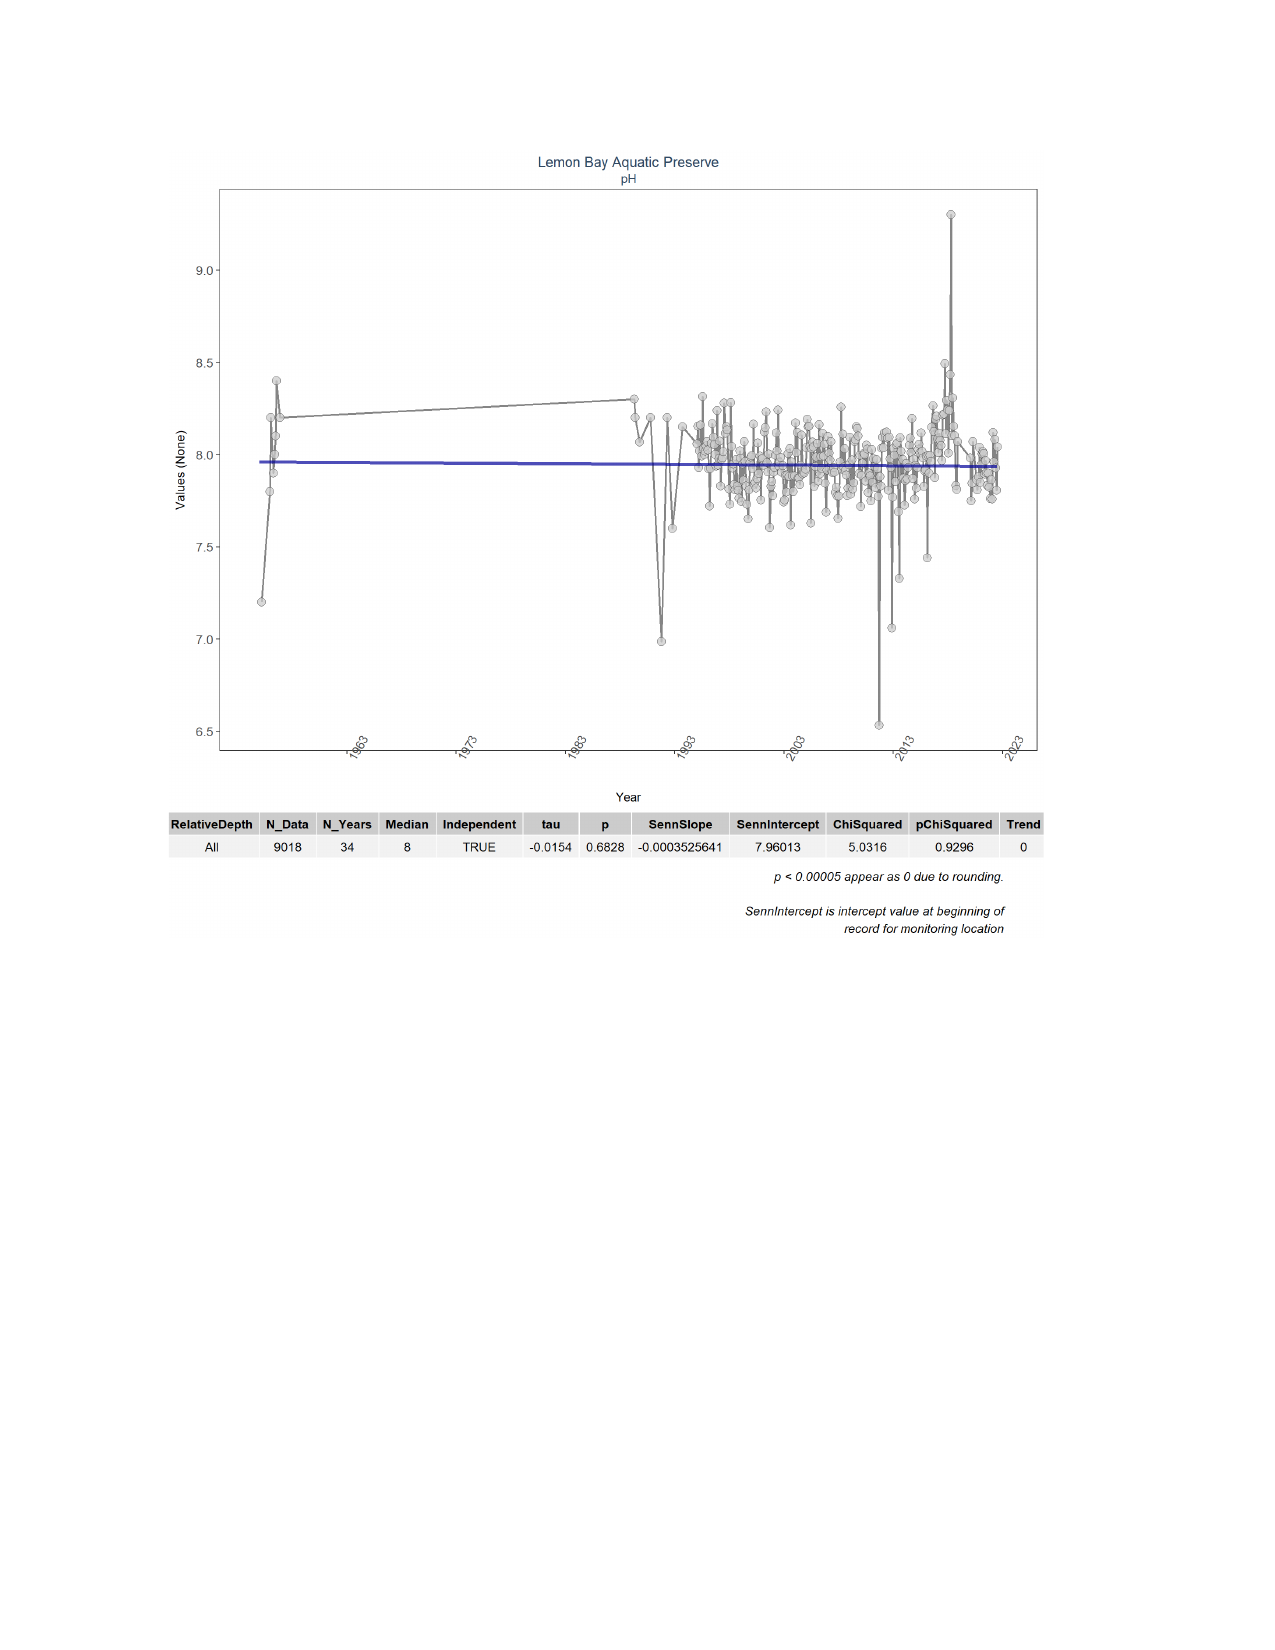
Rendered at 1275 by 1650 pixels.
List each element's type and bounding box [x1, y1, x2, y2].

picture [168, 150, 1044, 938]
